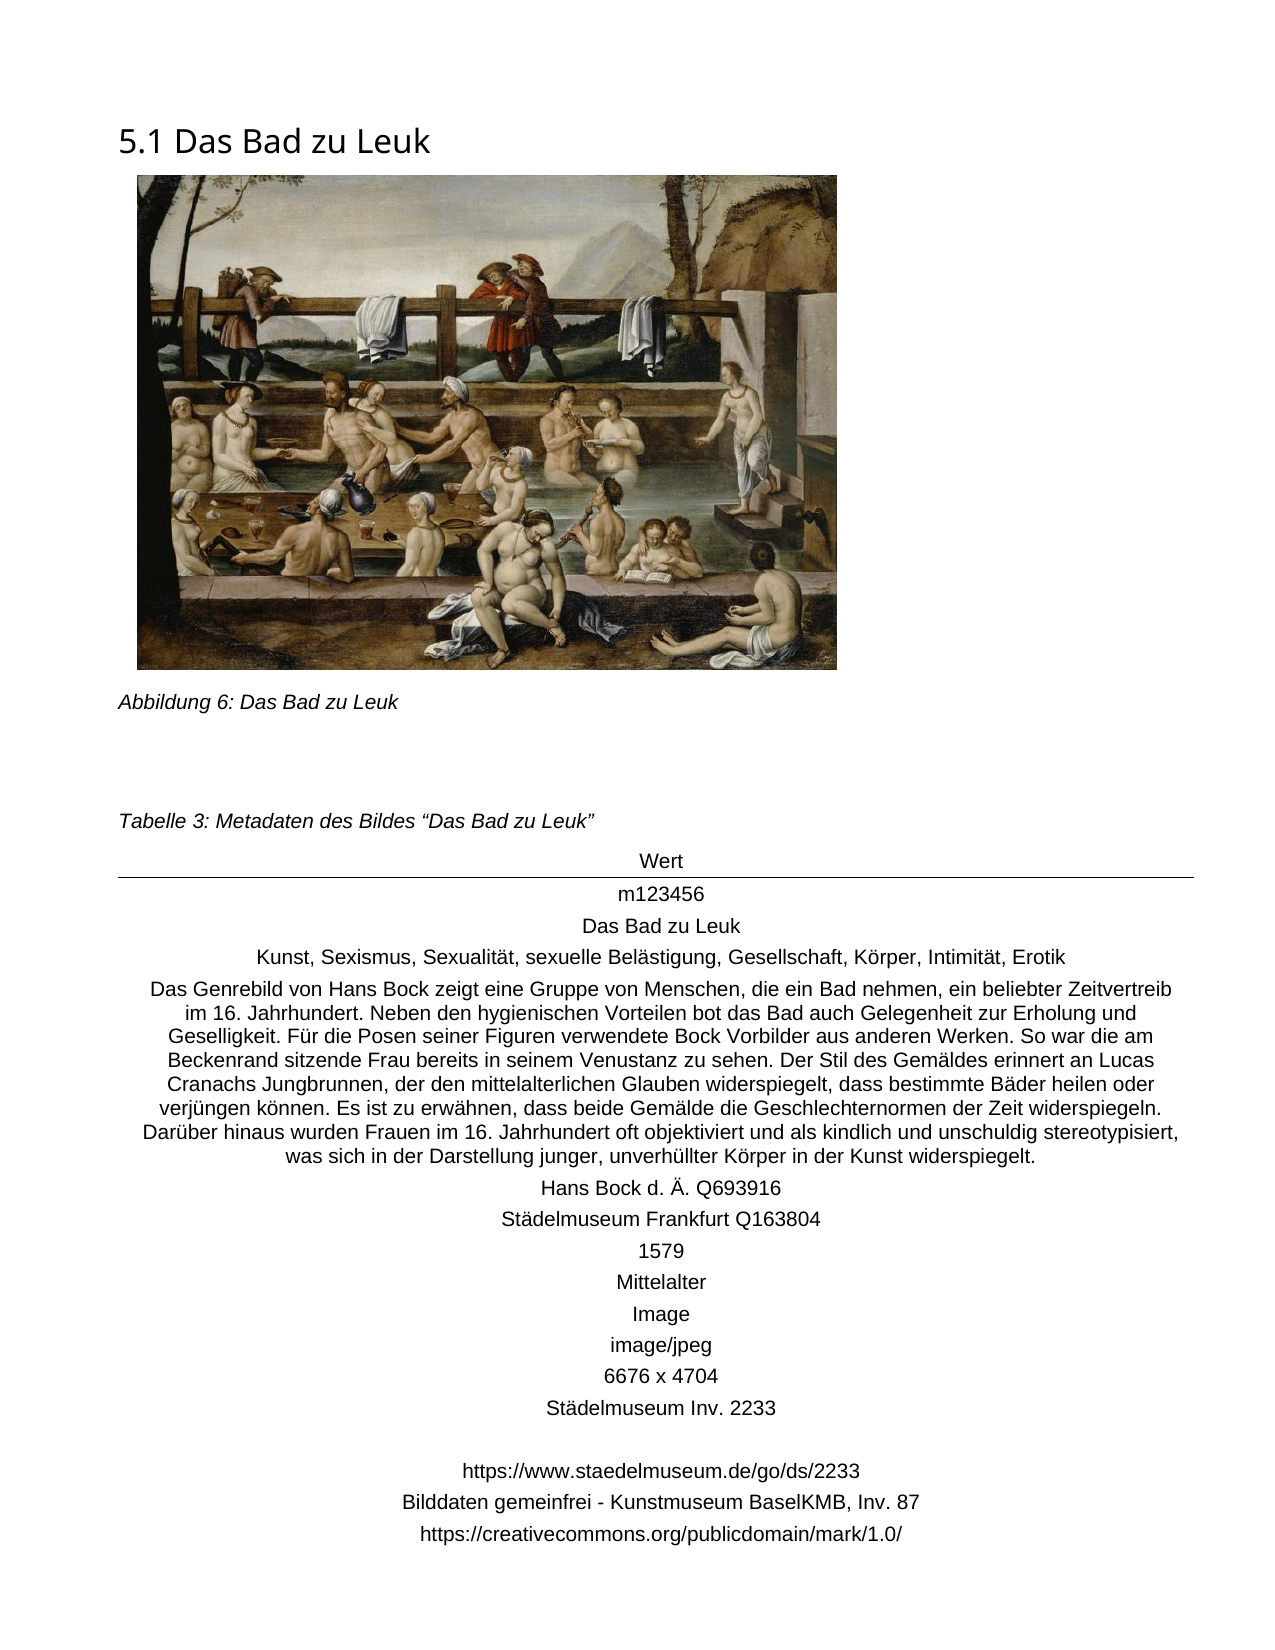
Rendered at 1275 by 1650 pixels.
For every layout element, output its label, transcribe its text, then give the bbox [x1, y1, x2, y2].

table_header Tabelle 3: Metadaten des Bildes “Das Bad zu Leuk” [107, 788, 1205, 1573]
subtitle 5.1 Das Bad zu Leuk [118, 118, 1216, 163]
picture [137, 175, 837, 670]
table_header Abbildung 6: Das Bad zu Leuk [107, 172, 1205, 726]
